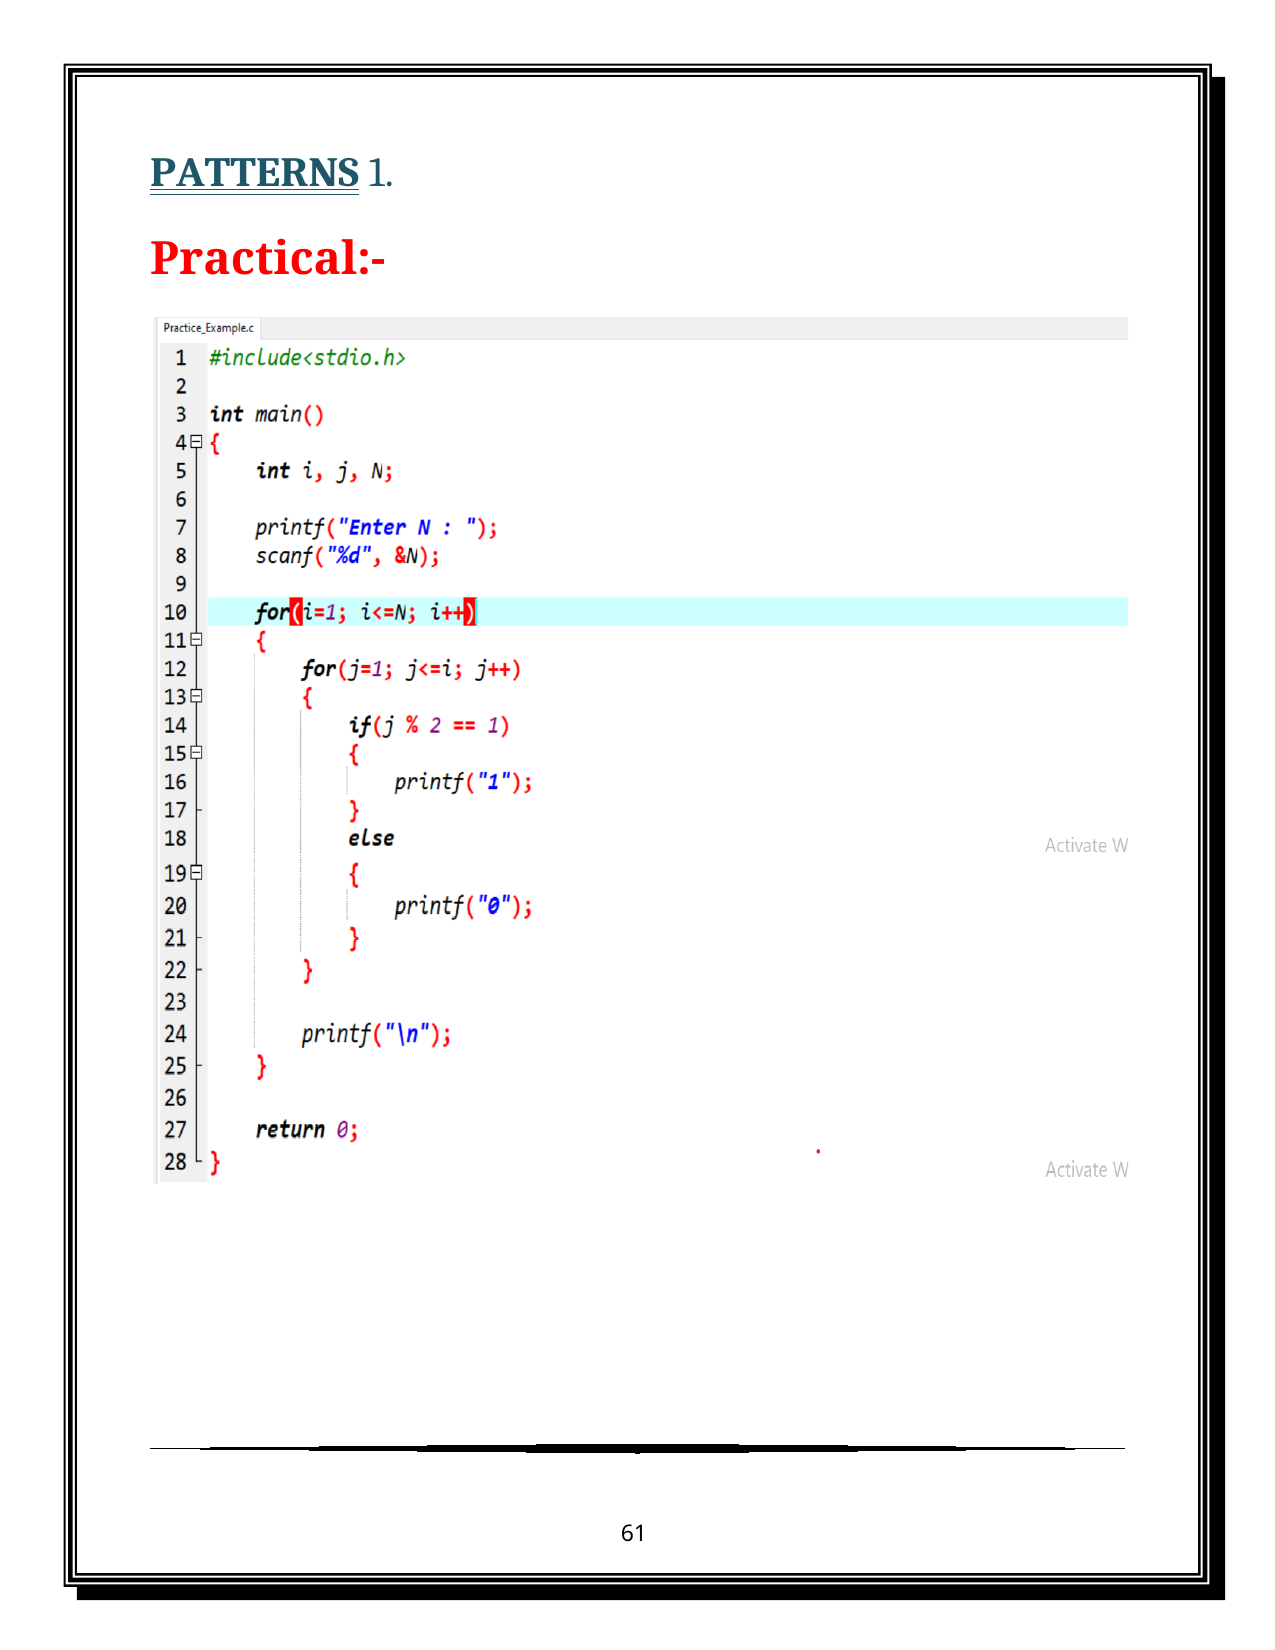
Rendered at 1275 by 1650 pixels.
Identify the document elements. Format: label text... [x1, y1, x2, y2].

picture [153, 317, 1129, 1184]
text PATTERNS 1. [150, 149, 399, 197]
subtitle Practical:- [150, 226, 1171, 288]
